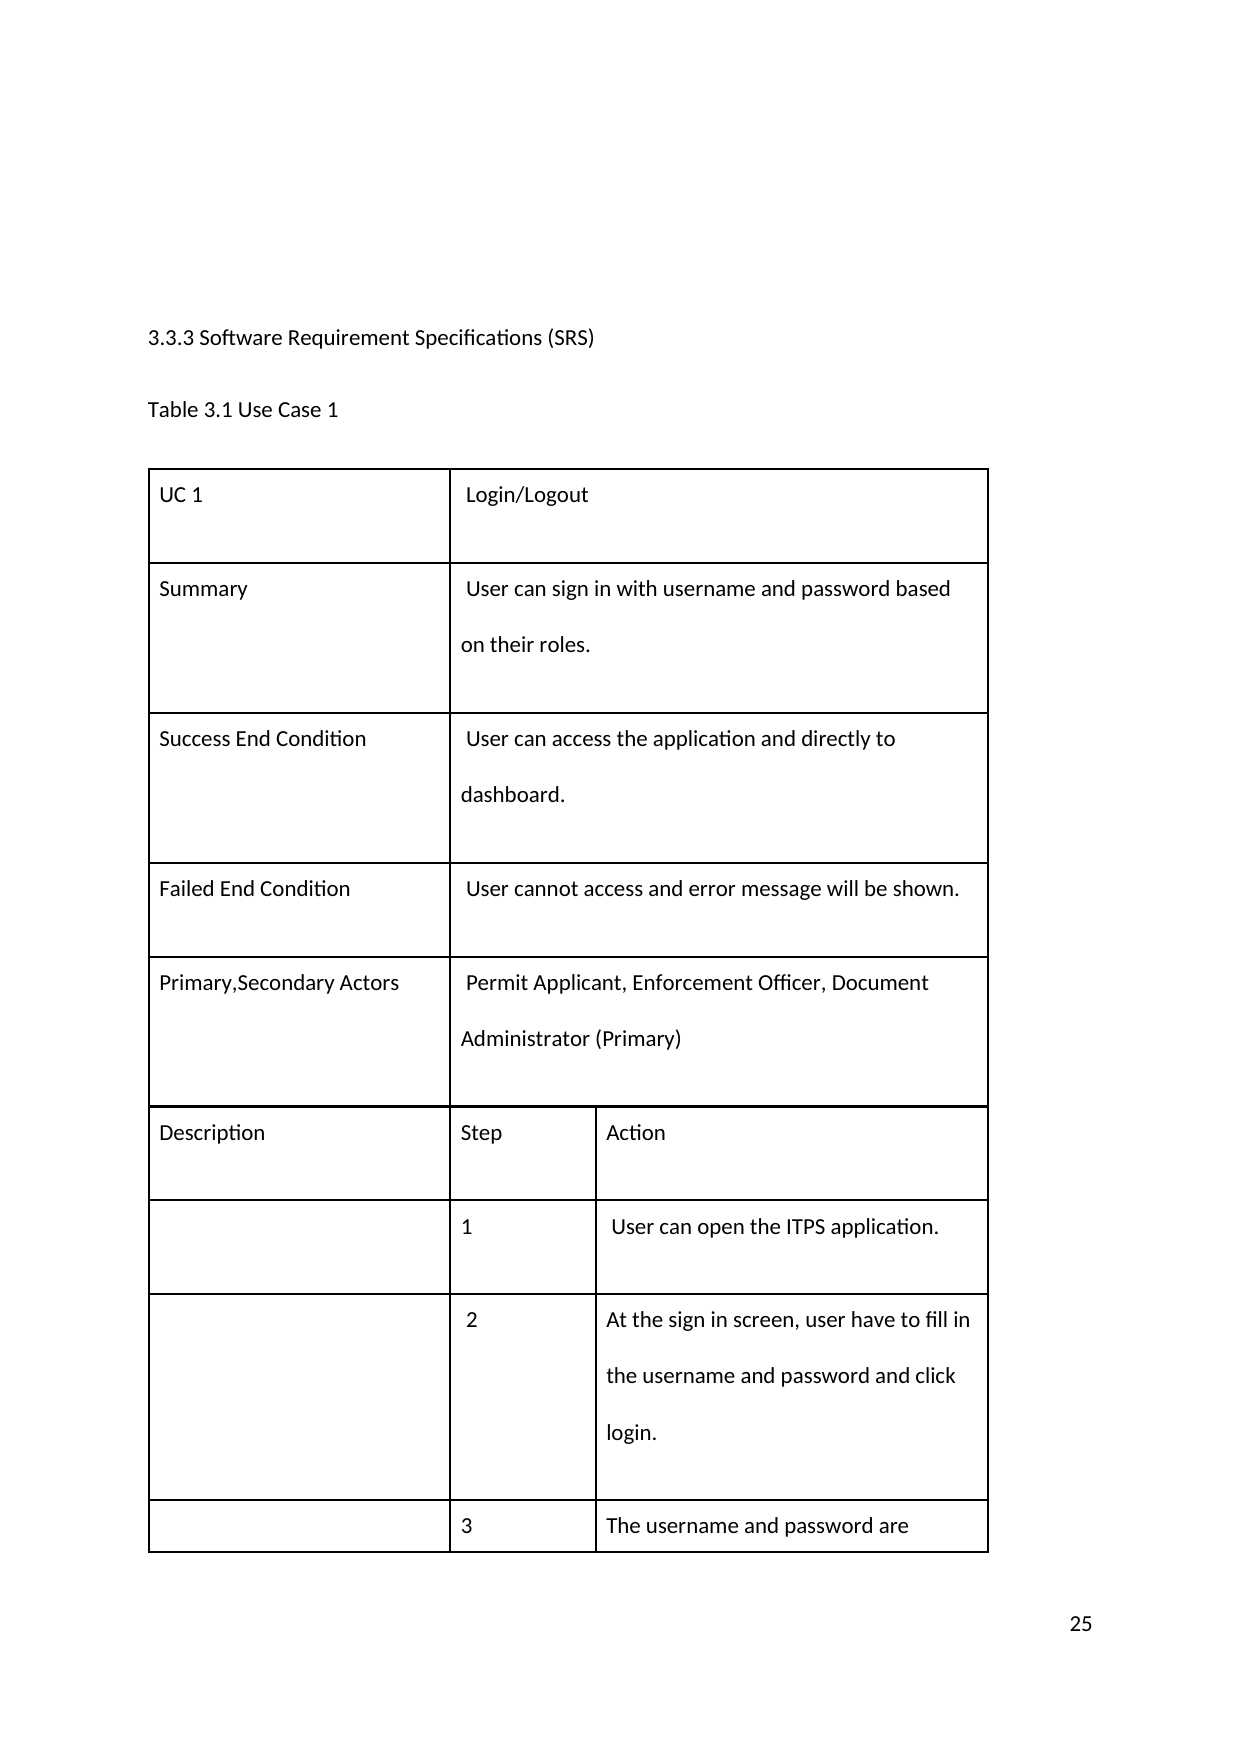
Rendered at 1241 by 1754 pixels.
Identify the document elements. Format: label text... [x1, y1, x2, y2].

table_cell At the sign in screen, user have to fill in the username and password and click login. [597, 1295, 987, 1499]
table_cell 1 [451, 1201, 595, 1293]
table_header UC 1 [150, 470, 449, 562]
table_cell 3 [451, 1501, 595, 1551]
text 3.3.3 Software Requirement Specifications (SRS) [148, 323, 1092, 351]
table_cell Step [451, 1108, 595, 1199]
table_cell [150, 1501, 449, 1551]
table_cell 2 [451, 1295, 595, 1499]
table_cell Permit Applicant, Enforcement Officer, Document Administrator (Primary) [451, 958, 987, 1105]
text Table 3.1 Use Case 1 [148, 395, 1092, 423]
table_cell Description [150, 1108, 449, 1199]
table_cell Success End Condition [150, 714, 449, 862]
table_cell Primary,Secondary Actors [150, 958, 449, 1105]
table_cell User can open the ITPS application. [597, 1201, 987, 1293]
table_cell Failed End Condition [150, 864, 449, 956]
table_cell User can sign in with username and password based on their roles. [451, 564, 987, 712]
table_cell User cannot access and error message will be shown. [451, 864, 987, 956]
table_cell Summary [150, 564, 449, 712]
table_cell Action [597, 1108, 987, 1199]
table_header Login/Logout [451, 470, 987, 562]
table_cell [150, 1201, 449, 1293]
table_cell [597, 1501, 987, 1551]
table_cell User can access the application and directly to dashboard. [451, 714, 987, 862]
table_cell [150, 1295, 449, 1499]
